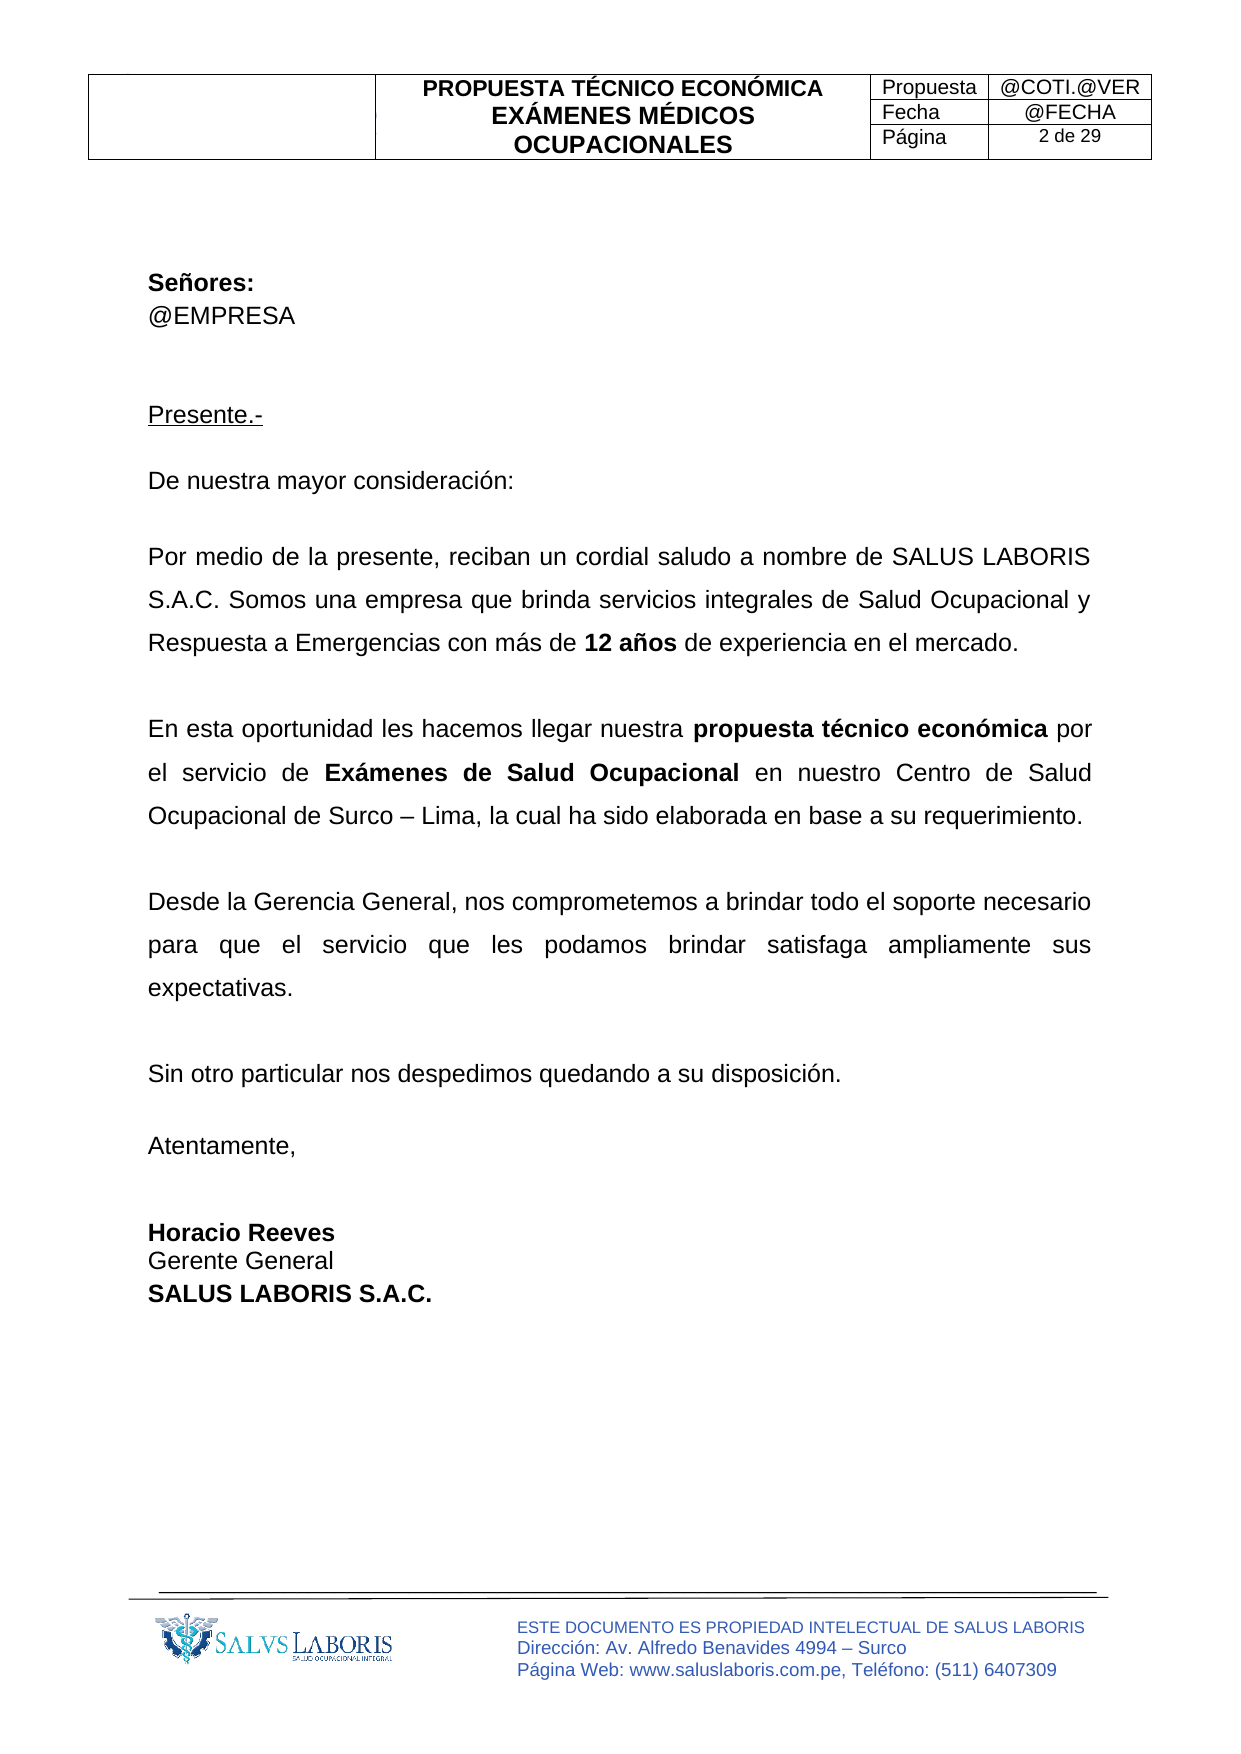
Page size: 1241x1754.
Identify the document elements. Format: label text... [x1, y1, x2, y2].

text Gerente General [148, 1246, 1092, 1275]
text Señores: [148, 268, 1092, 296]
text Sin otro particular nos despedimos quedando a su disposición. [148, 1059, 1092, 1088]
text Horacio Reeves [148, 1217, 1092, 1246]
text @EMPRESA [148, 301, 1092, 362]
text Desde la Gerencia General, nos comprometemos a brindar todo el soporte necesario para que el servicio que les podamos brindar satisfaga ampliamente sus expectativas. [148, 887, 1092, 1002]
text Atentamente, [148, 1131, 1092, 1160]
picture [151, 1609, 395, 1668]
text Presente.- [148, 400, 1092, 428]
text De nuestra mayor consideración: [148, 433, 1092, 494]
text SALUS LABORIS S.A.C. [148, 1279, 1092, 1308]
text Por medio de la presente, reciban un cordial saludo a nombre de SALUS LABORIS S.A.C. Somos una empresa que brinda servicios integrales de Salud Ocupacional y Respuesta a Emergencias con más de 12 años de experiencia en el mercado. [148, 542, 1092, 657]
text En esta oportunidad les hacemos llegar nuestra propuesta técnico económica por el servicio de Exámenes de Salud Ocupacional en nuestro Centro de Salud Ocupacional de Surco – Lima, la cual ha sido elaborada en base a su requerimiento. [148, 714, 1092, 829]
